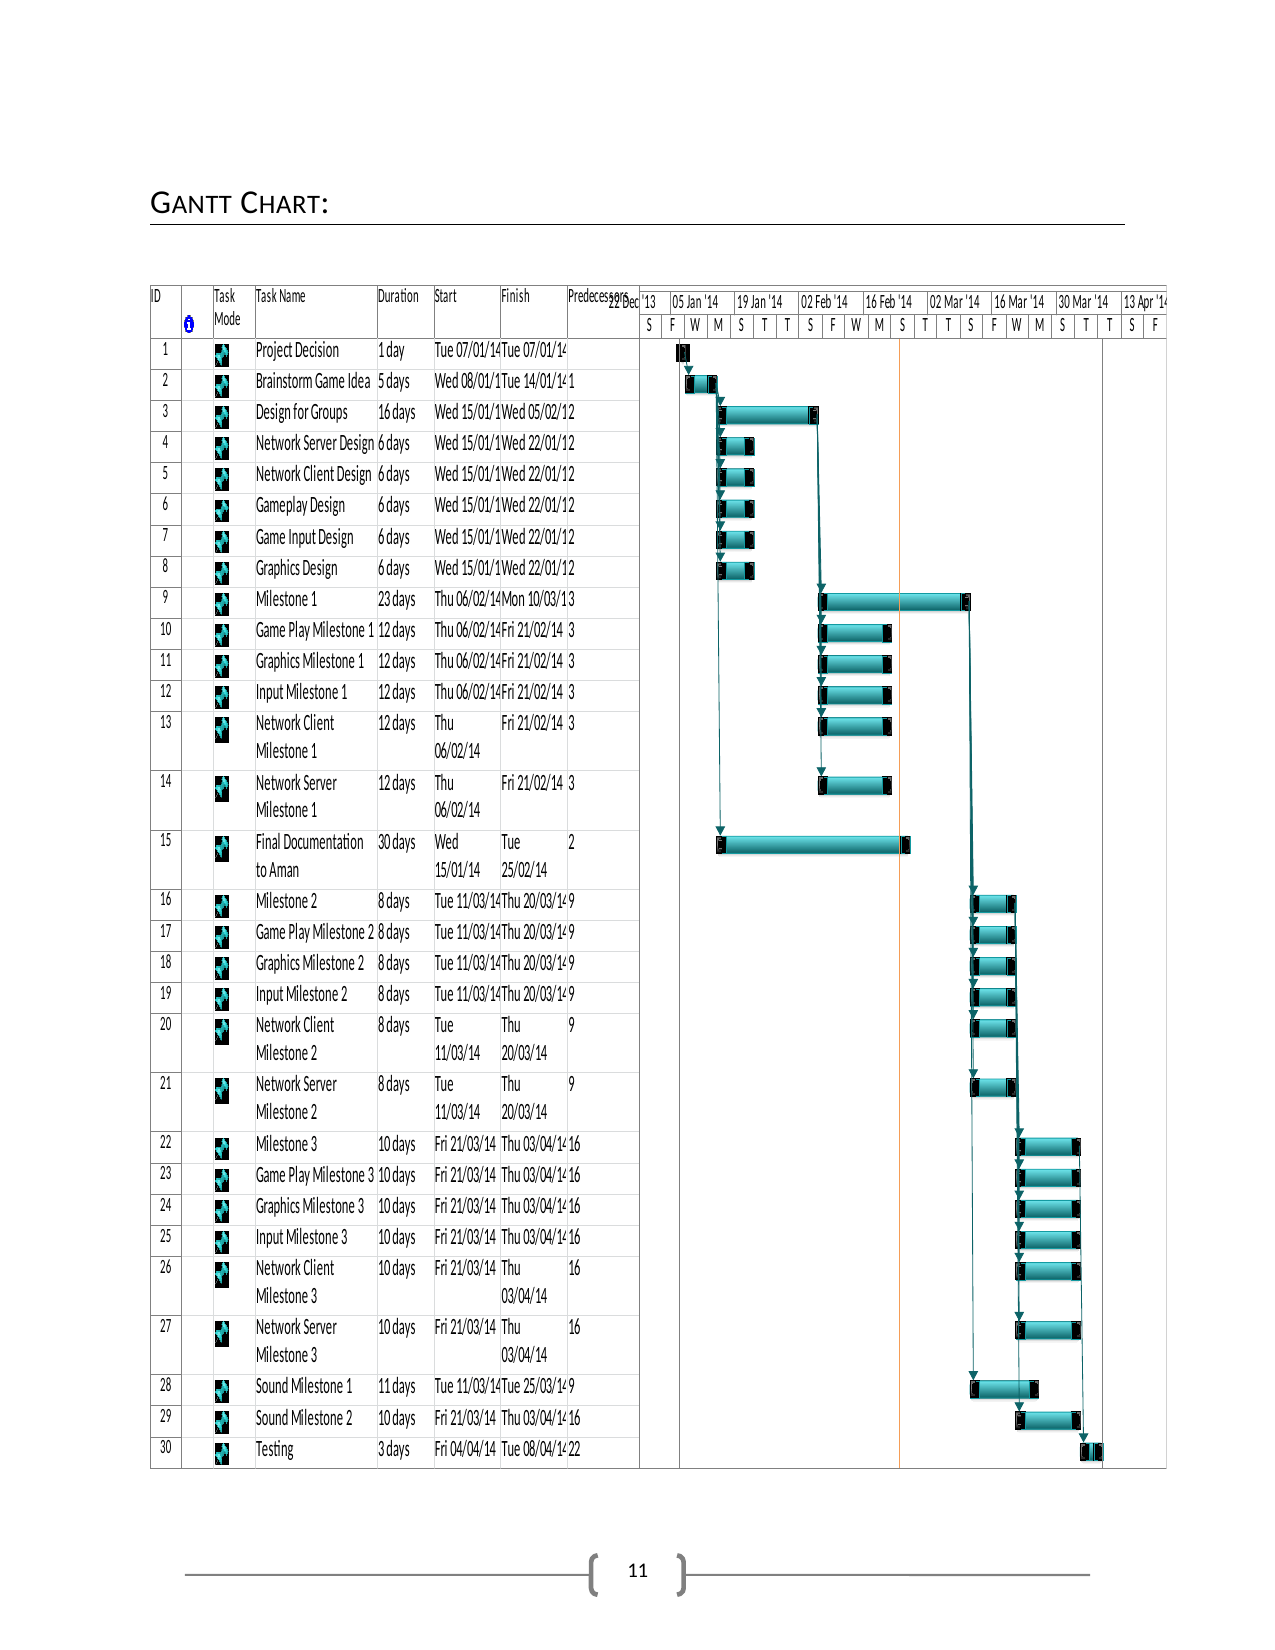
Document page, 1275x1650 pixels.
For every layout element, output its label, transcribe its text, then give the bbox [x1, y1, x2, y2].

subtitle Gantt Chart: [150, 181, 1125, 224]
